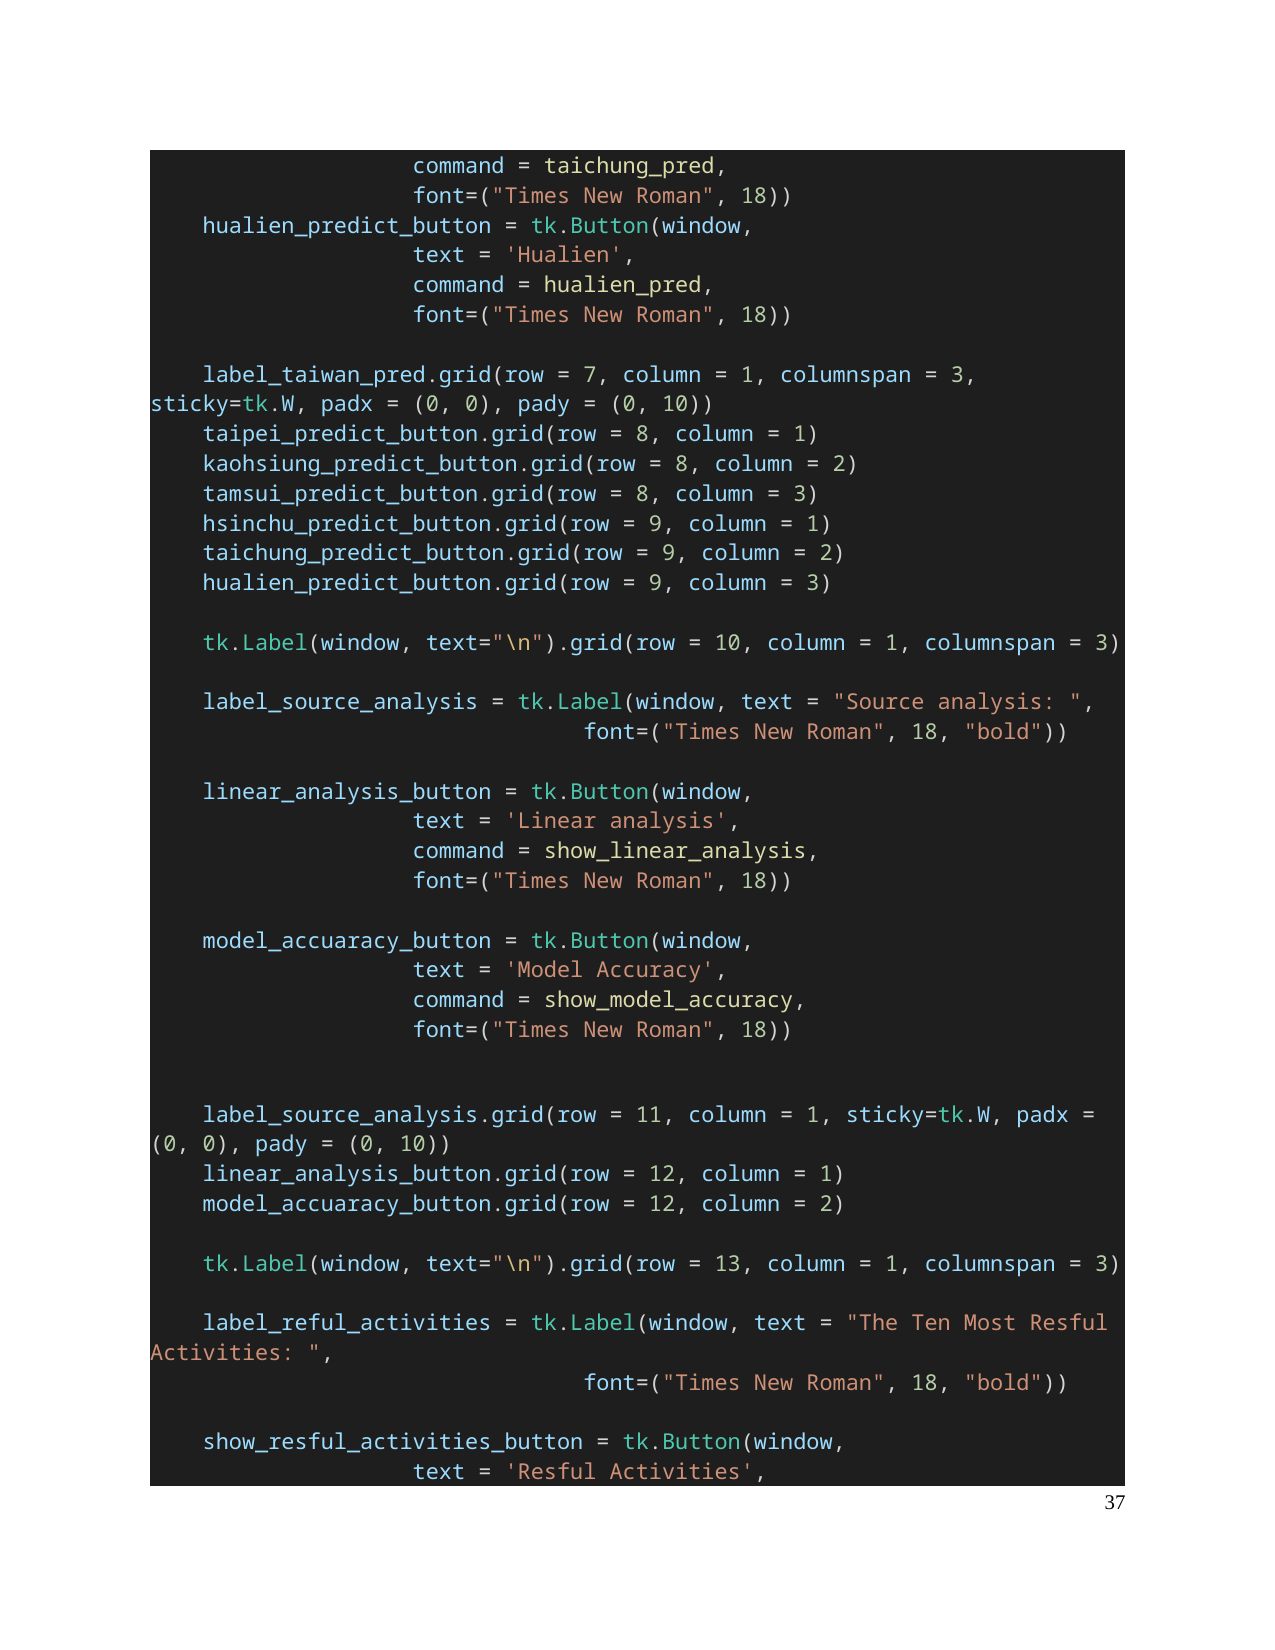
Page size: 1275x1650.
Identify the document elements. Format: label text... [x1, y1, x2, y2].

text font=("Times New Roman", 18)) [150, 1014, 1125, 1044]
text font=("Times New Roman", 18, "bold")) [150, 716, 1125, 746]
text linear_analysis_button = tk.Button(window, [150, 776, 1125, 805]
text taichung_predict_button.grid(row = 9, column = 2) [150, 537, 1125, 567]
text hualien_predict_button.grid(row = 9, column = 3) [150, 567, 1125, 597]
text taipei_predict_button.grid(row = 8, column = 1) [150, 418, 1125, 448]
text hsinchu_predict_button.grid(row = 9, column = 1) [150, 507, 1125, 537]
text command = hualien_pred, [150, 269, 1125, 299]
text label_reful_activities = tk.Label(window, text = "The Ten Most Resful Activities: ", [150, 1307, 1125, 1367]
text text = 'Linear analysis', [150, 805, 1125, 835]
text text = 'Hualien', [150, 239, 1125, 269]
text model_accuaracy_button = tk.Button(window, [150, 924, 1125, 954]
text text = 'Model Accuracy', [150, 954, 1125, 984]
text font=("Times New Roman", 18, "bold")) [150, 1367, 1125, 1396]
text font=("Times New Roman", 18)) [150, 299, 1125, 329]
text text = 'Resful Activities', [150, 1456, 1125, 1486]
text linear_analysis_button.grid(row = 12, column = 1) [150, 1158, 1125, 1188]
text hualien_predict_button = tk.Button(window, [150, 209, 1125, 239]
text command = show_linear_analysis, [150, 835, 1125, 865]
text kaohsiung_predict_button.grid(row = 8, column = 2) [150, 448, 1125, 478]
text font=("Times New Roman", 18)) [150, 180, 1125, 209]
text tamsui_predict_button.grid(row = 8, column = 3) [150, 478, 1125, 507]
text show_resful_activities_button = tk.Button(window, [150, 1426, 1125, 1456]
text font=("Times New Roman", 18)) [150, 865, 1125, 895]
text model_accuaracy_button.grid(row = 12, column = 2) [150, 1188, 1125, 1218]
text label_source_analysis.grid(row = 11, column = 1, sticky=tk.W, padx = (0, 0), pady = (0, 10)) [150, 1098, 1125, 1158]
text command = taichung_pred, [150, 150, 1125, 180]
text command = show_model_accuracy, [150, 984, 1125, 1014]
text label_source_analysis = tk.Label(window, text = "Source analysis: ", [150, 686, 1125, 716]
text label_taiwan_pred.grid(row = 7, column = 1, columnspan = 3, sticky=tk.W, padx = (0, 0), pady = (0, 10)) [150, 358, 1125, 418]
text tk.Label(window, text="\n").grid(row = 10, column = 1, columnspan = 3) [150, 627, 1125, 656]
text tk.Label(window, text="\n").grid(row = 13, column = 1, columnspan = 3) [150, 1247, 1125, 1277]
